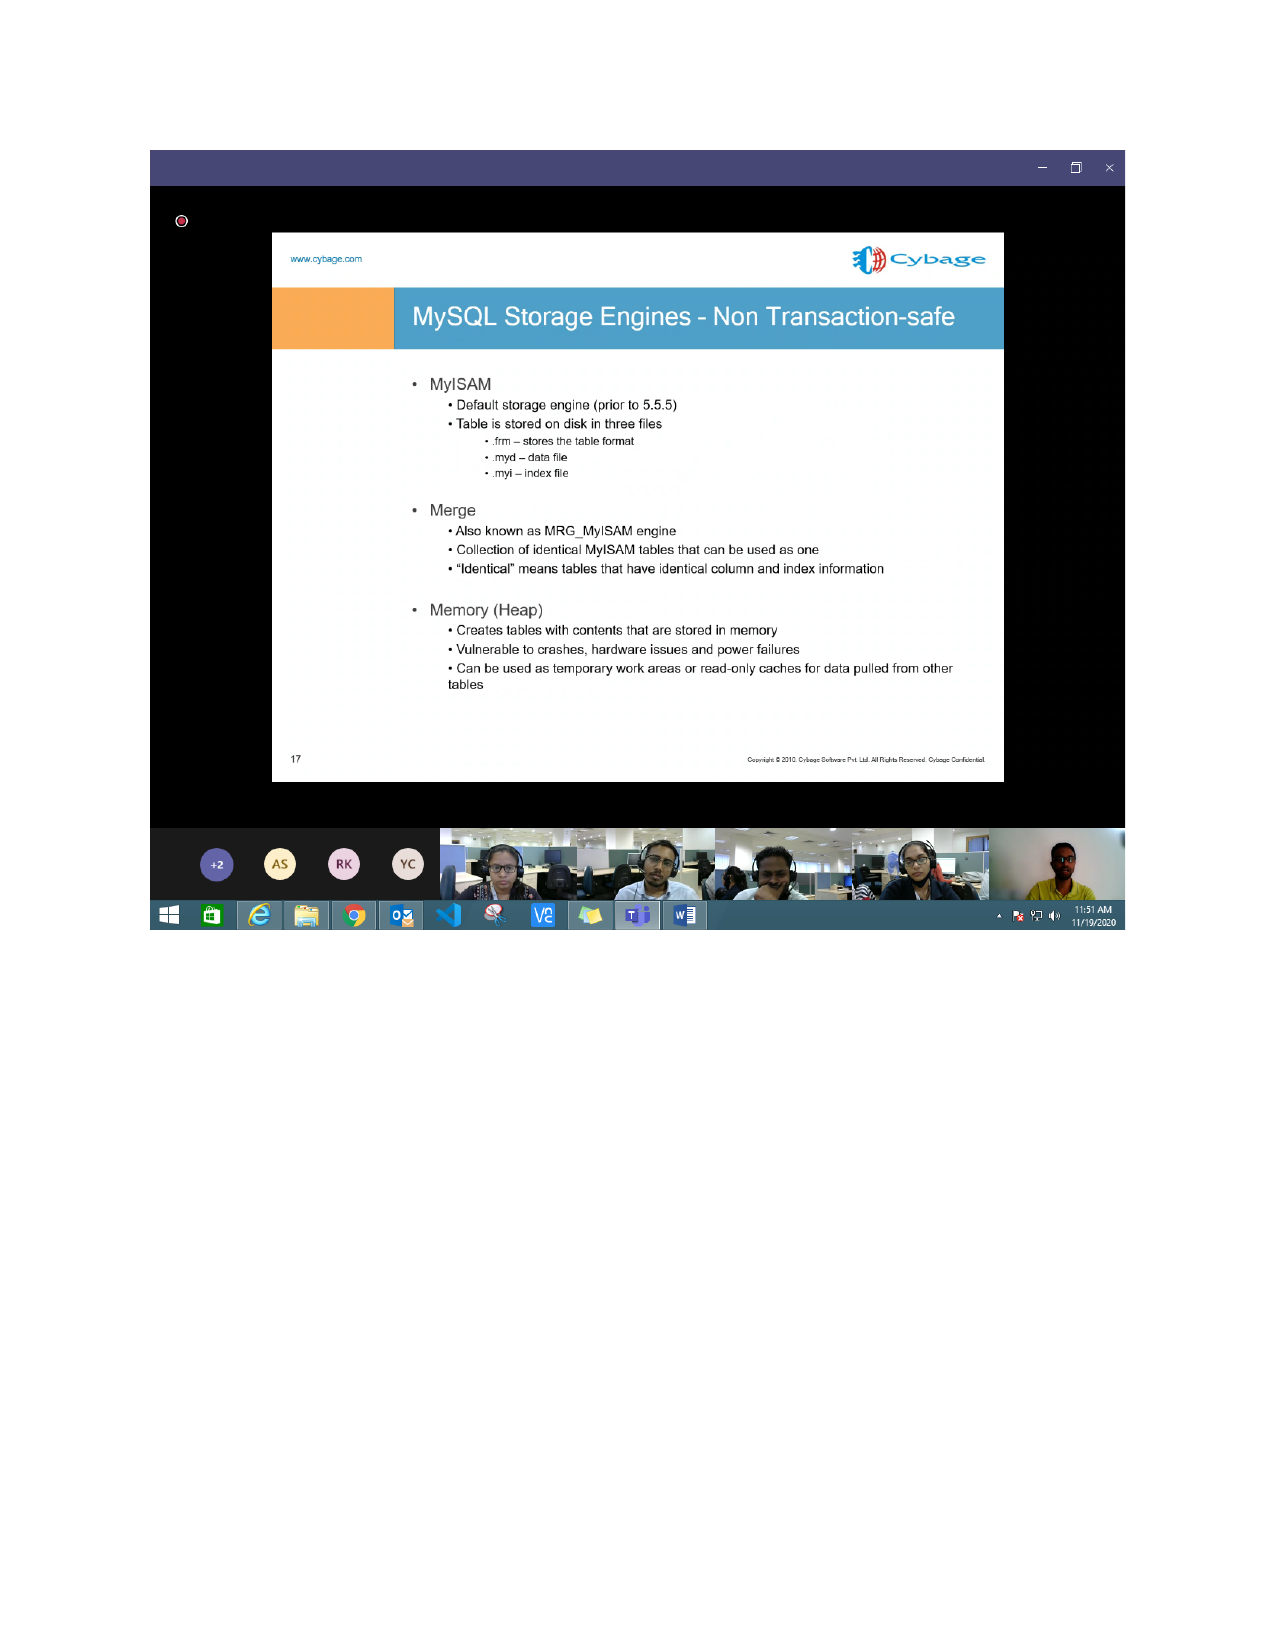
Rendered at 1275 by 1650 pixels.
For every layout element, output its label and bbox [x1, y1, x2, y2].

picture [150, 150, 1125, 930]
